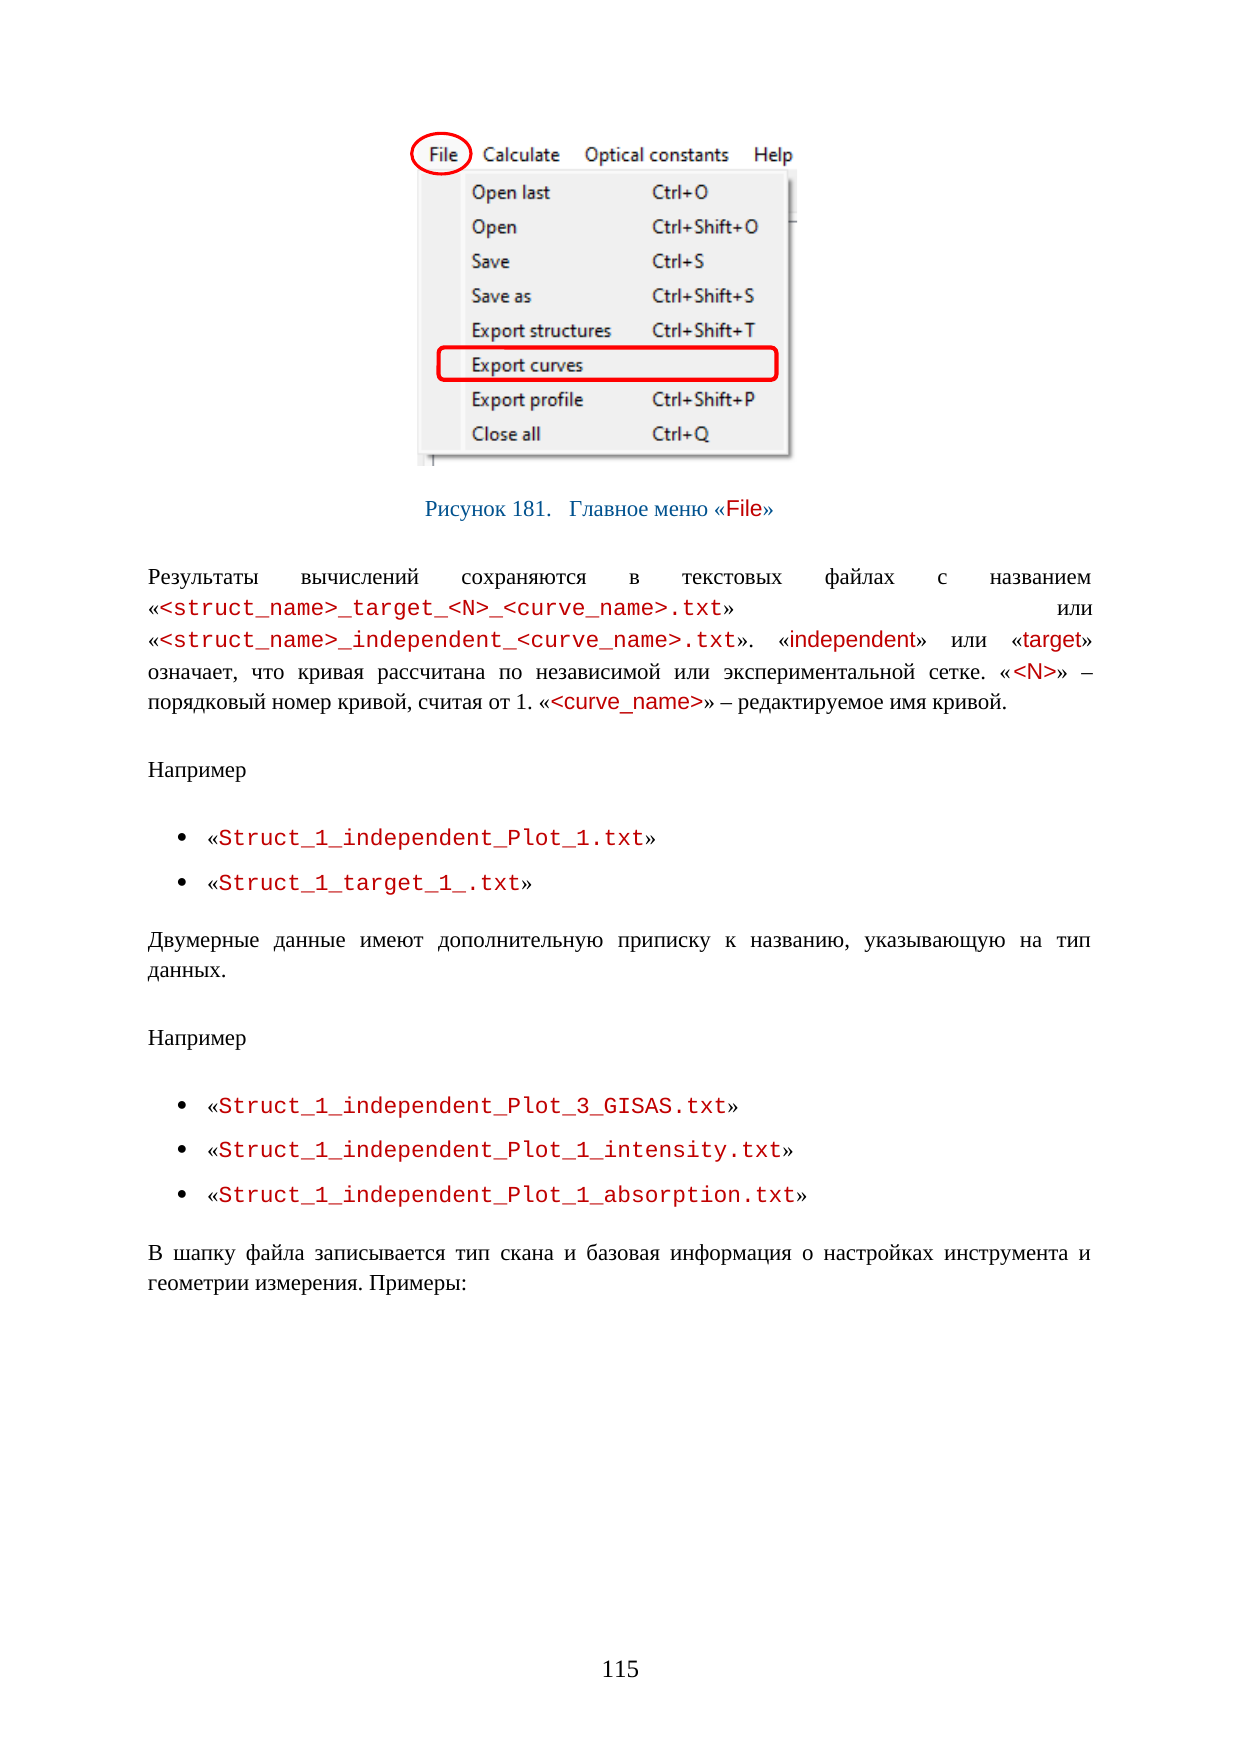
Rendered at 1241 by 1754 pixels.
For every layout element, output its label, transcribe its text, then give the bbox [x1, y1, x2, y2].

list «Struct_1_independent_Plot_1_intensity.txt» [178, 1137, 1093, 1165]
list «Struct_1_target_1_.txt» [178, 869, 1093, 897]
list «Struct_1_independent_Plot_1_absorption.txt» [178, 1181, 1093, 1210]
text Двумерные данные имеют дополнительную приписку к названию, указывающую на тип данных. [148, 926, 1093, 983]
text Результаты вычислений сохраняются в текстовых файлах с названием «<struct_name>_target_<N>_<curve_name>.txt» или «<struct_name>_independent_<curve_name>.txt». «independent» или «target» означает, что кривая рассчитана по независимой или экспериментальной сетке. «<N>» – порядковый номер кривой, считая от 1. «<curve_name>» – редактируемое имя кривой. [148, 563, 1093, 714]
text В шапку файла записывается тип скана и базовая информация о настройках инструмента и геометрии измерения. Примеры: [148, 1239, 1093, 1295]
list «Struct_1_independent_Plot_3_GISAS.txt» [178, 1092, 1093, 1120]
list Главное меню «File» [178, 133, 1093, 522]
text Например [148, 756, 1093, 782]
text Например [148, 1024, 1093, 1050]
list «Struct_1_independent_Plot_1.txt» [178, 824, 1093, 852]
